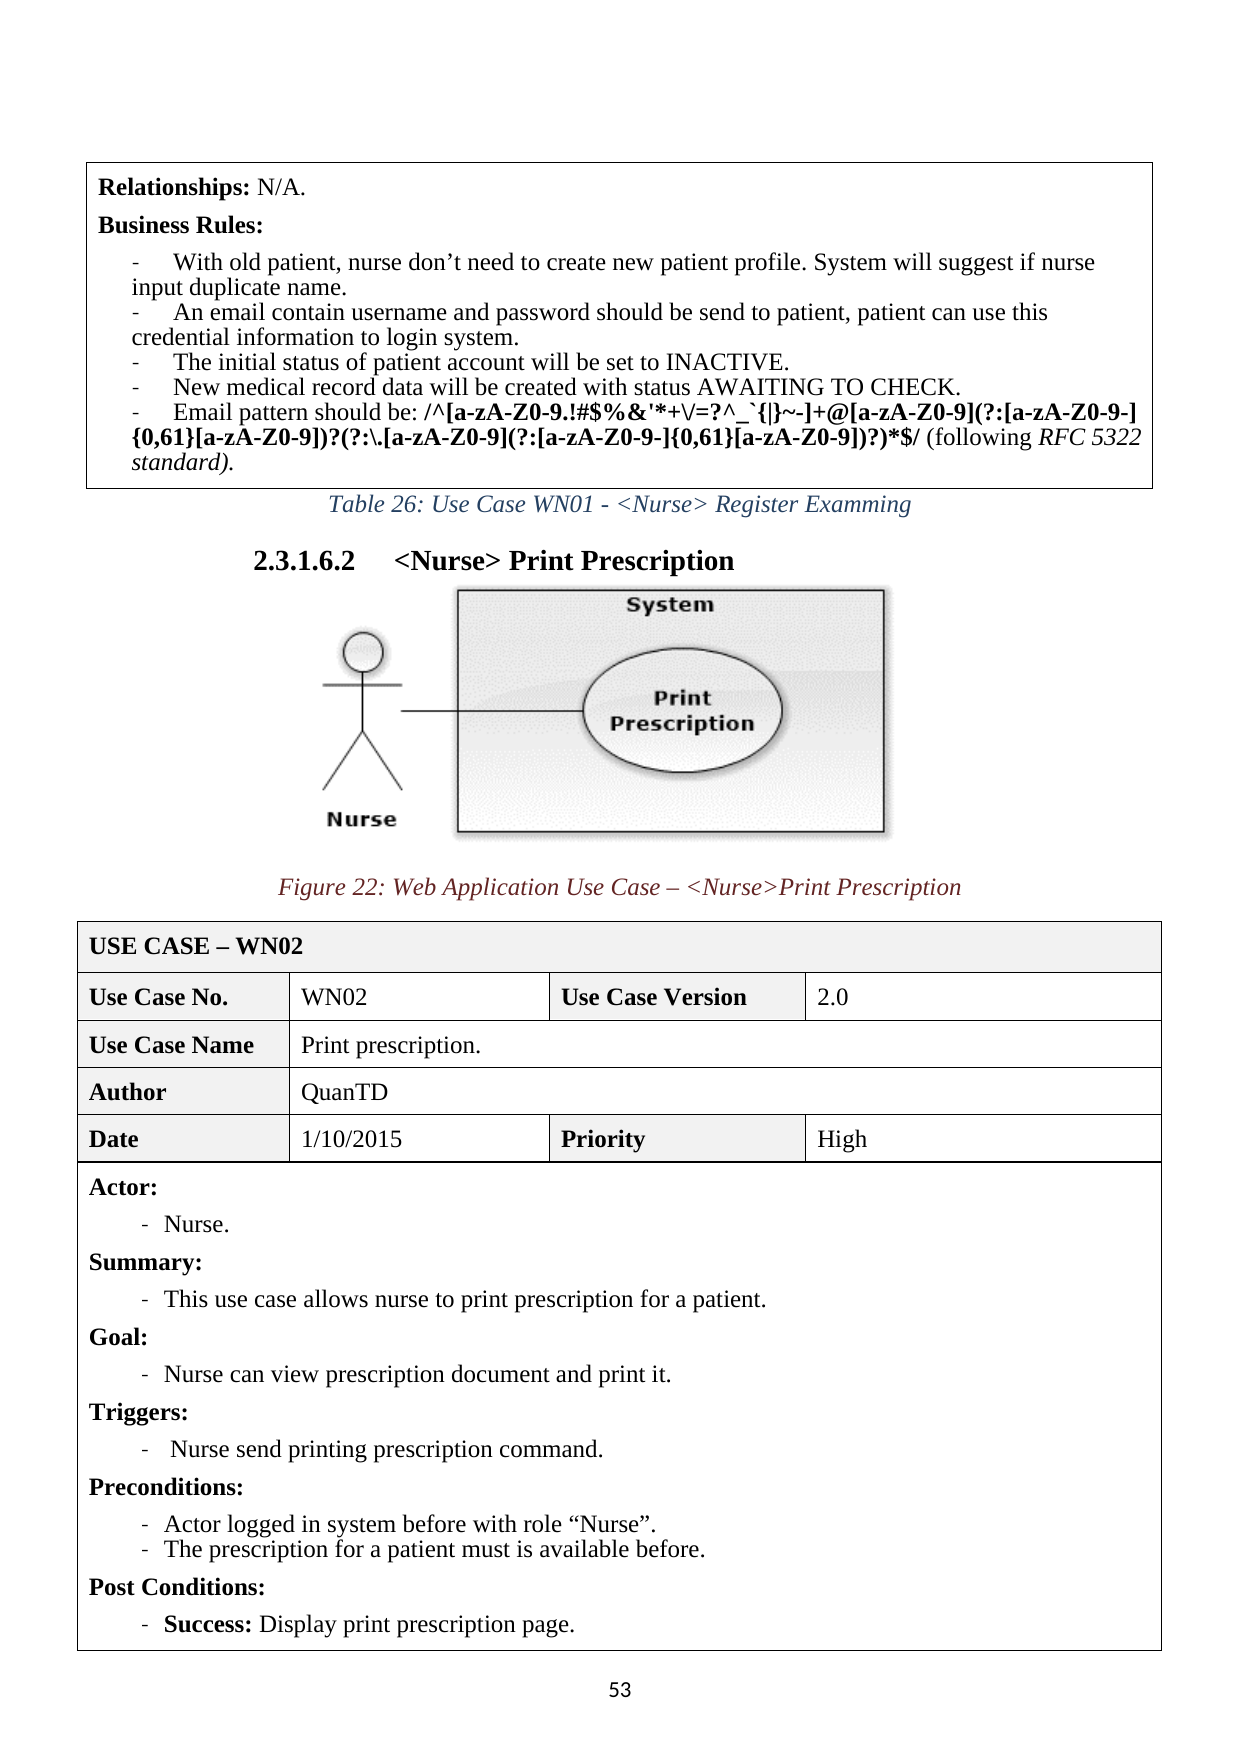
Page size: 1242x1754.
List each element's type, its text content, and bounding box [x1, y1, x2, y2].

table_cell WN02 [290, 973, 549, 1019]
subtitle <Nurse> Print Prescription [253, 543, 1146, 576]
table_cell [78, 1163, 1161, 1650]
table_cell 2.0 [806, 973, 1161, 1019]
text Table 26: Use Case WN01 - <Nurse> Register Examming [94, 489, 1146, 518]
table_cell Priority [550, 1115, 805, 1161]
table_cell Use Case Version [550, 973, 805, 1019]
table_cell Date [78, 1115, 289, 1161]
table_cell Author [78, 1068, 289, 1114]
table_cell QuanTD [290, 1068, 1161, 1114]
table_cell 1/10/2015 [290, 1115, 549, 1161]
table_header USE CASE – WN02 [78, 922, 1161, 972]
table_cell Use Case No. [78, 973, 289, 1019]
picture [315, 582, 924, 872]
table_cell High [806, 1115, 1161, 1161]
table_cell Print prescription. [290, 1021, 1161, 1067]
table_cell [87, 163, 1152, 488]
text Figure 22: Web Application Use Case – <Nurse>Print Prescription [94, 872, 1146, 900]
table_cell Use Case Name [78, 1021, 289, 1067]
